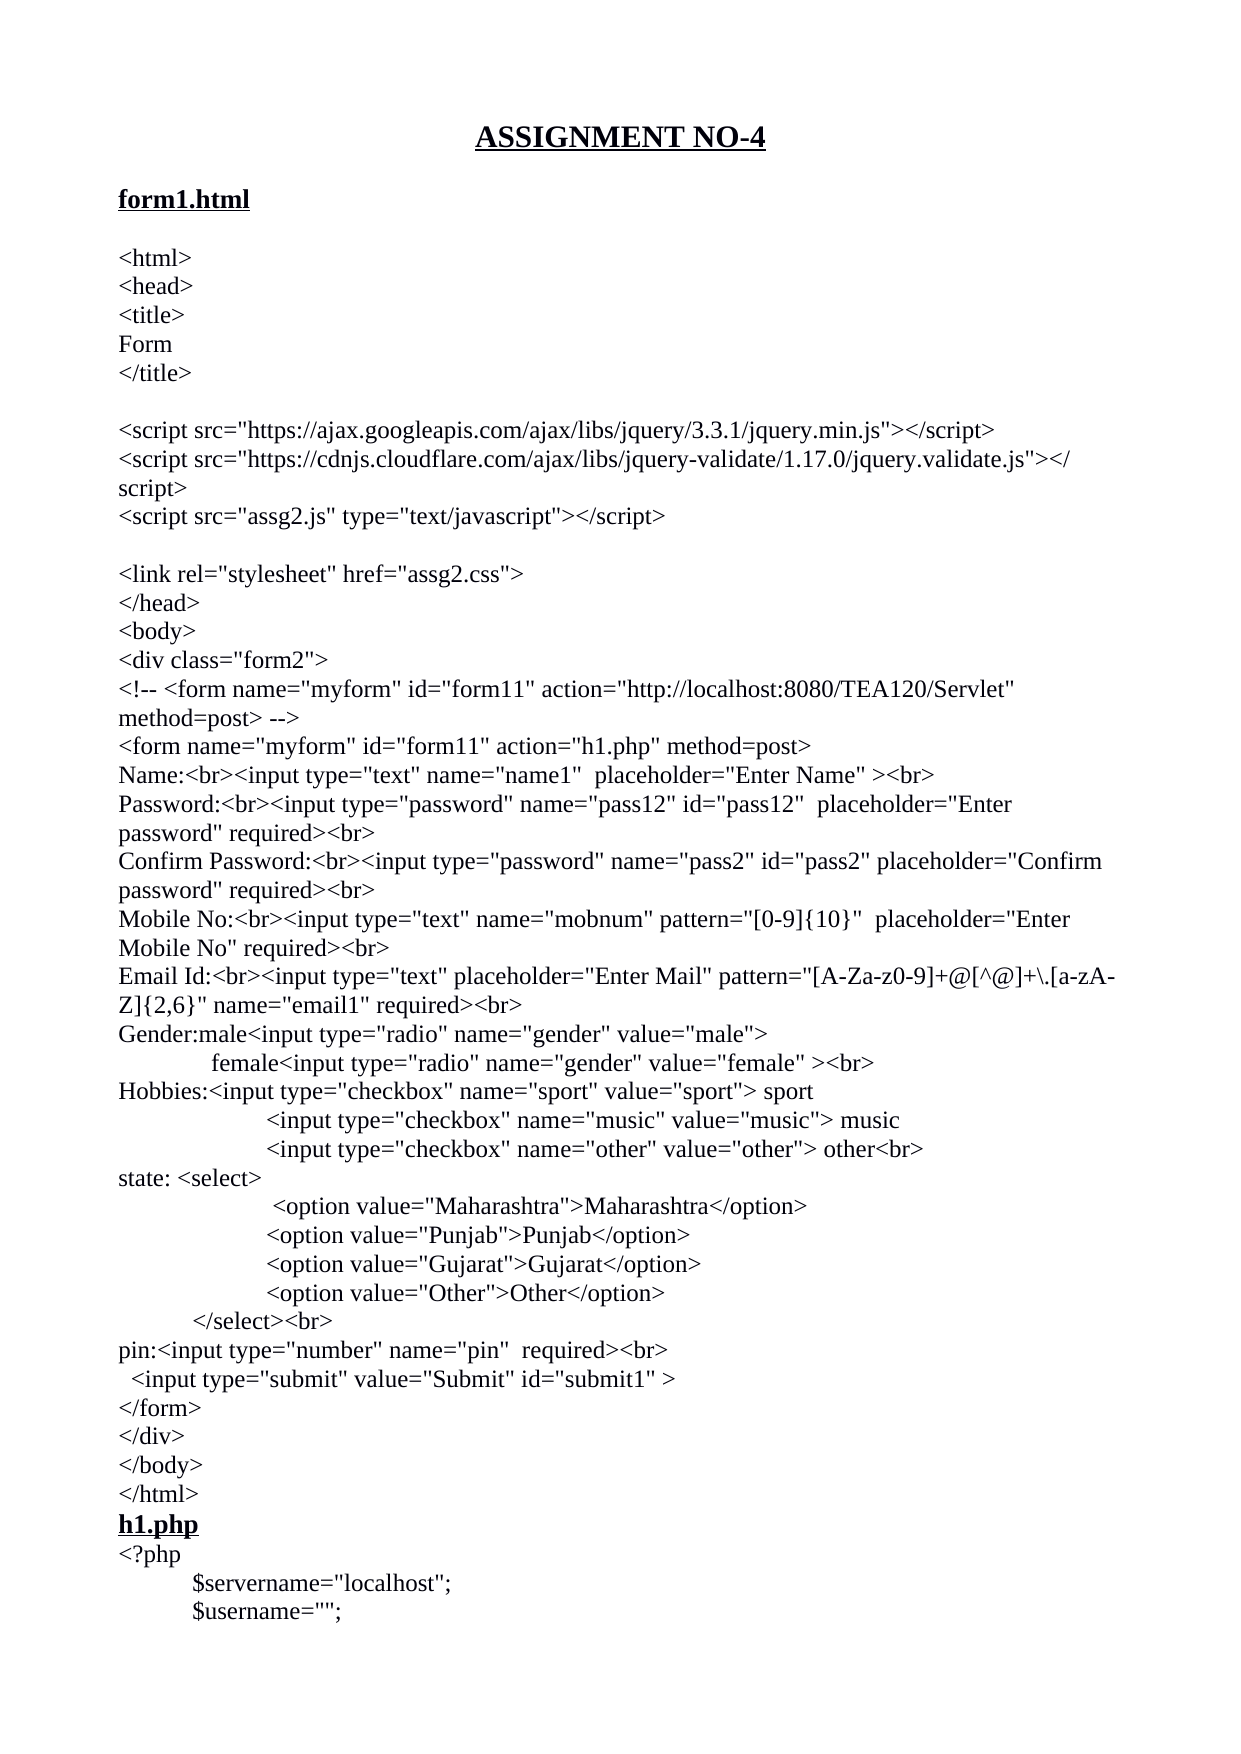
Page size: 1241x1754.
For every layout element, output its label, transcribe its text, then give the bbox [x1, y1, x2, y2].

text <link rel="stylesheet" href="assg2.css"> [118, 559, 1122, 588]
text Email Id:<br><input type="text" placeholder="Enter Mail" pattern="[A-Za-z0-9]+@[^@]+\.[a-zA-Z]{2,6}" name="email1" required><br> [118, 961, 1122, 1019]
text Form [118, 329, 1122, 358]
text <title> [118, 300, 1122, 329]
text Mobile No:<br><input type="text" name="mobnum" pattern="[0-9]{10}" placeholder="Enter Mobile No" required><br> [118, 904, 1122, 961]
text Confirm Password:<br><input type="password" name="pass2" id="pass2" placeholder="Confirm password" required><br> [118, 846, 1122, 904]
text Hobbies:<input type="checkbox" name="sport" value="sport"> sport [118, 1076, 1122, 1105]
text <input type="checkbox" name="music" value="music"> music [118, 1105, 1122, 1134]
text <option value="Punjab">Punjab</option> [118, 1220, 1122, 1249]
text Password:<br><input type="password" name="pass12" id="pass12" placeholder="Enter password" required><br> [118, 789, 1122, 846]
text <option value="Maharashtra">Maharashtra</option> [118, 1191, 1122, 1220]
text pin:<input type="number" name="pin" required><br> [118, 1335, 1122, 1364]
text <body> [118, 616, 1122, 645]
text <!-- <form name="myform" id="form11" action="http://localhost:8080/TEA120/Servlet" method=post> --> [118, 674, 1122, 731]
text form1.html [118, 183, 1122, 214]
text <head> [118, 271, 1122, 300]
text h1.php [118, 1508, 1122, 1539]
text <div class="form2"> [118, 645, 1122, 674]
text </form> [118, 1393, 1122, 1421]
text </html> [118, 1479, 1122, 1508]
text <?php [118, 1539, 1122, 1568]
text Gender:male<input type="radio" name="gender" value="male"> [118, 1019, 1122, 1048]
text </head> [118, 588, 1122, 616]
text <option value="Other">Other</option> [118, 1278, 1122, 1306]
text <option value="Gujarat">Gujarat</option> [118, 1249, 1122, 1278]
text ASSIGNMENT NO-4 [118, 118, 1122, 154]
text <input type="submit" value="Submit" id="submit1" > [118, 1364, 1122, 1393]
text female<input type="radio" name="gender" value="female" ><br> [118, 1048, 1122, 1076]
text <script src="https://ajax.googleapis.com/ajax/libs/jquery/3.3.1/jquery.min.js"></script> [118, 415, 1122, 444]
text </select><br> [118, 1306, 1122, 1335]
text </title> [118, 358, 1122, 386]
text <html> [118, 243, 1122, 271]
text Name:<br><input type="text" name="name1" placeholder="Enter Name" ><br> [118, 760, 1122, 789]
text $username=""; [118, 1596, 1122, 1625]
text <form name="myform" id="form11" action="h1.php" method=post> [118, 731, 1122, 760]
text $servername="localhost"; [118, 1568, 1122, 1596]
text </body> [118, 1450, 1122, 1479]
text </div> [118, 1421, 1122, 1450]
text <script src="assg2.js" type="text/javascript"></script> [118, 501, 1122, 530]
text <script src="https://cdnjs.cloudflare.com/ajax/libs/jquery-validate/1.17.0/jquery.validate.js"></script> [118, 444, 1122, 501]
text state: <select> [118, 1163, 1122, 1191]
text <input type="checkbox" name="other" value="other"> other<br> [118, 1134, 1122, 1163]
